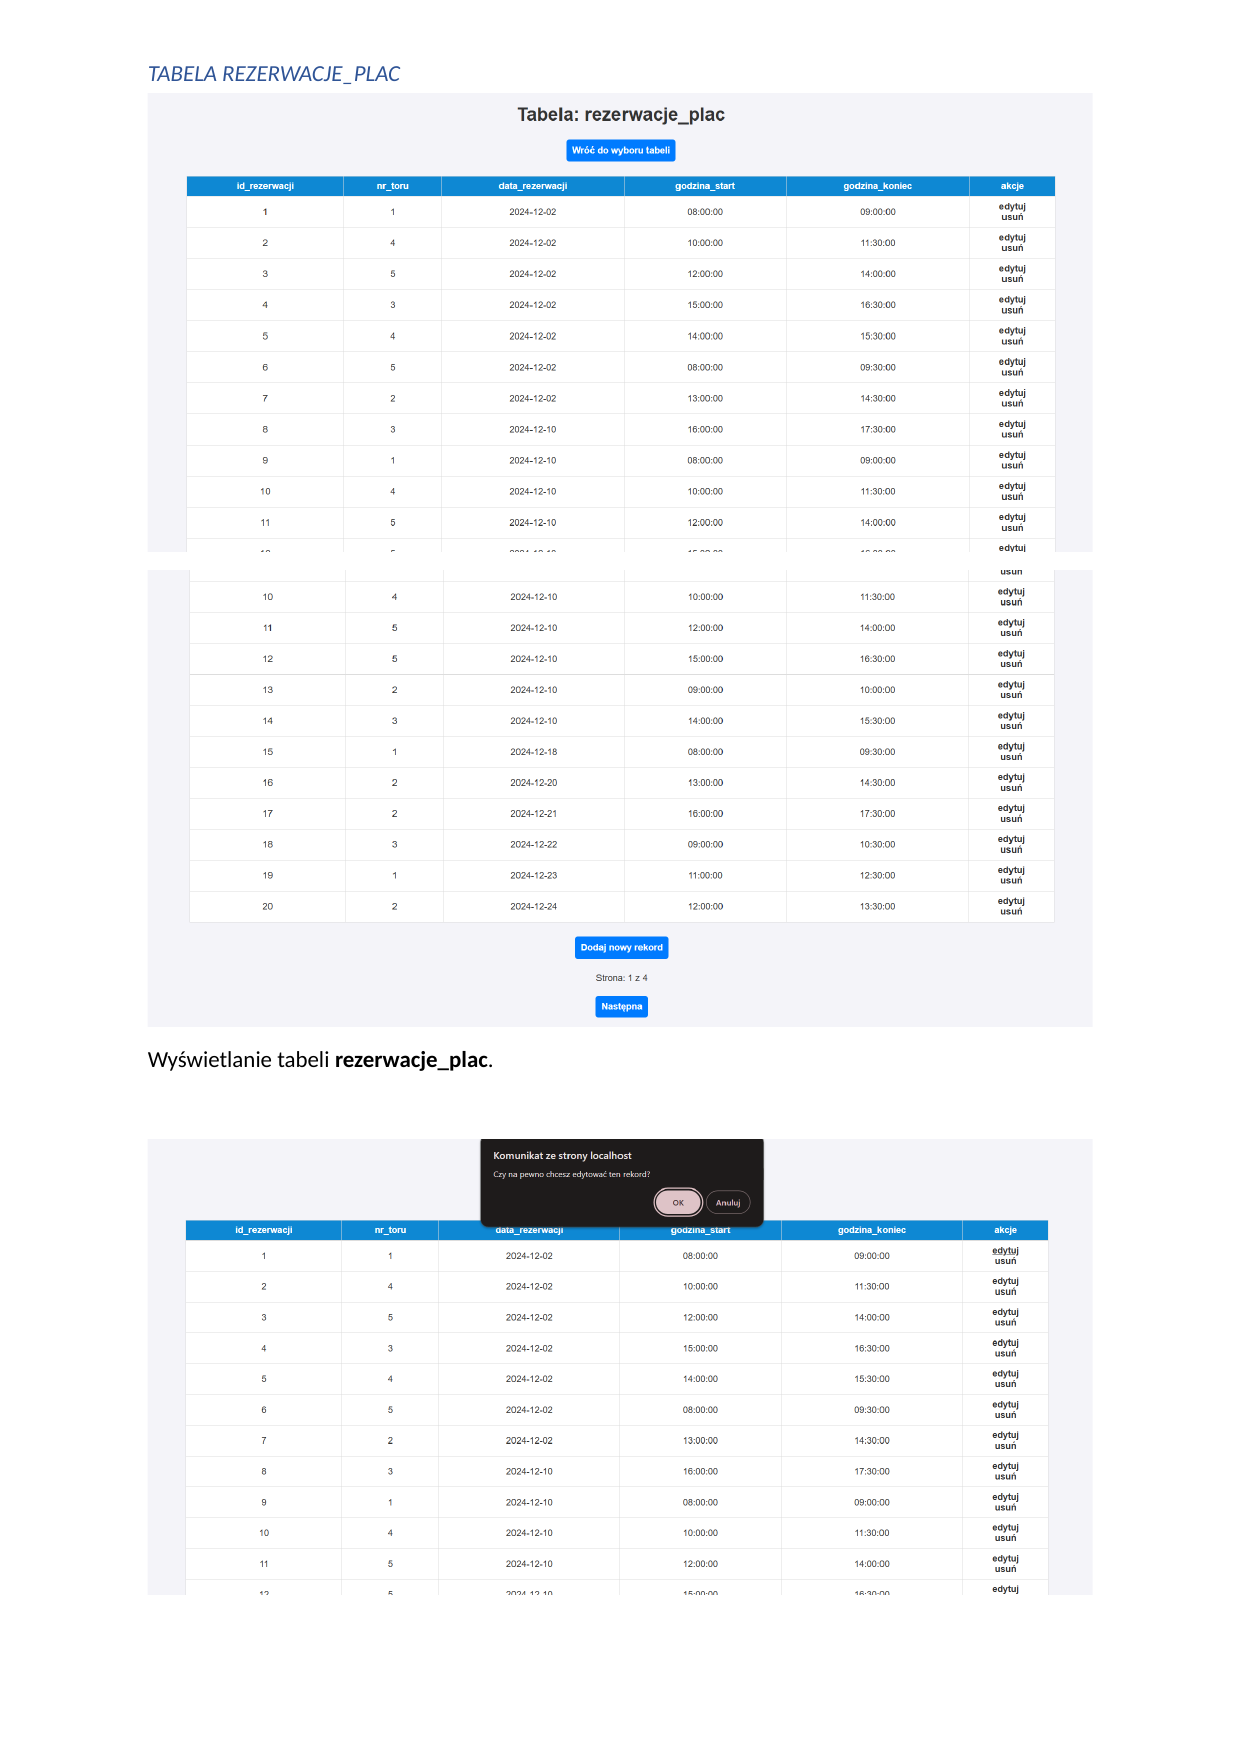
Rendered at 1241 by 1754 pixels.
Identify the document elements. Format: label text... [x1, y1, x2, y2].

picture [147, 93, 1093, 552]
picture [147, 570, 1093, 1027]
picture [147, 1139, 1093, 1595]
subtitle TABELA REZERWACJE_PLAC [148, 59, 1093, 87]
text Wyświetlanie tabeli rezerwacje_plac. [148, 1045, 1093, 1073]
